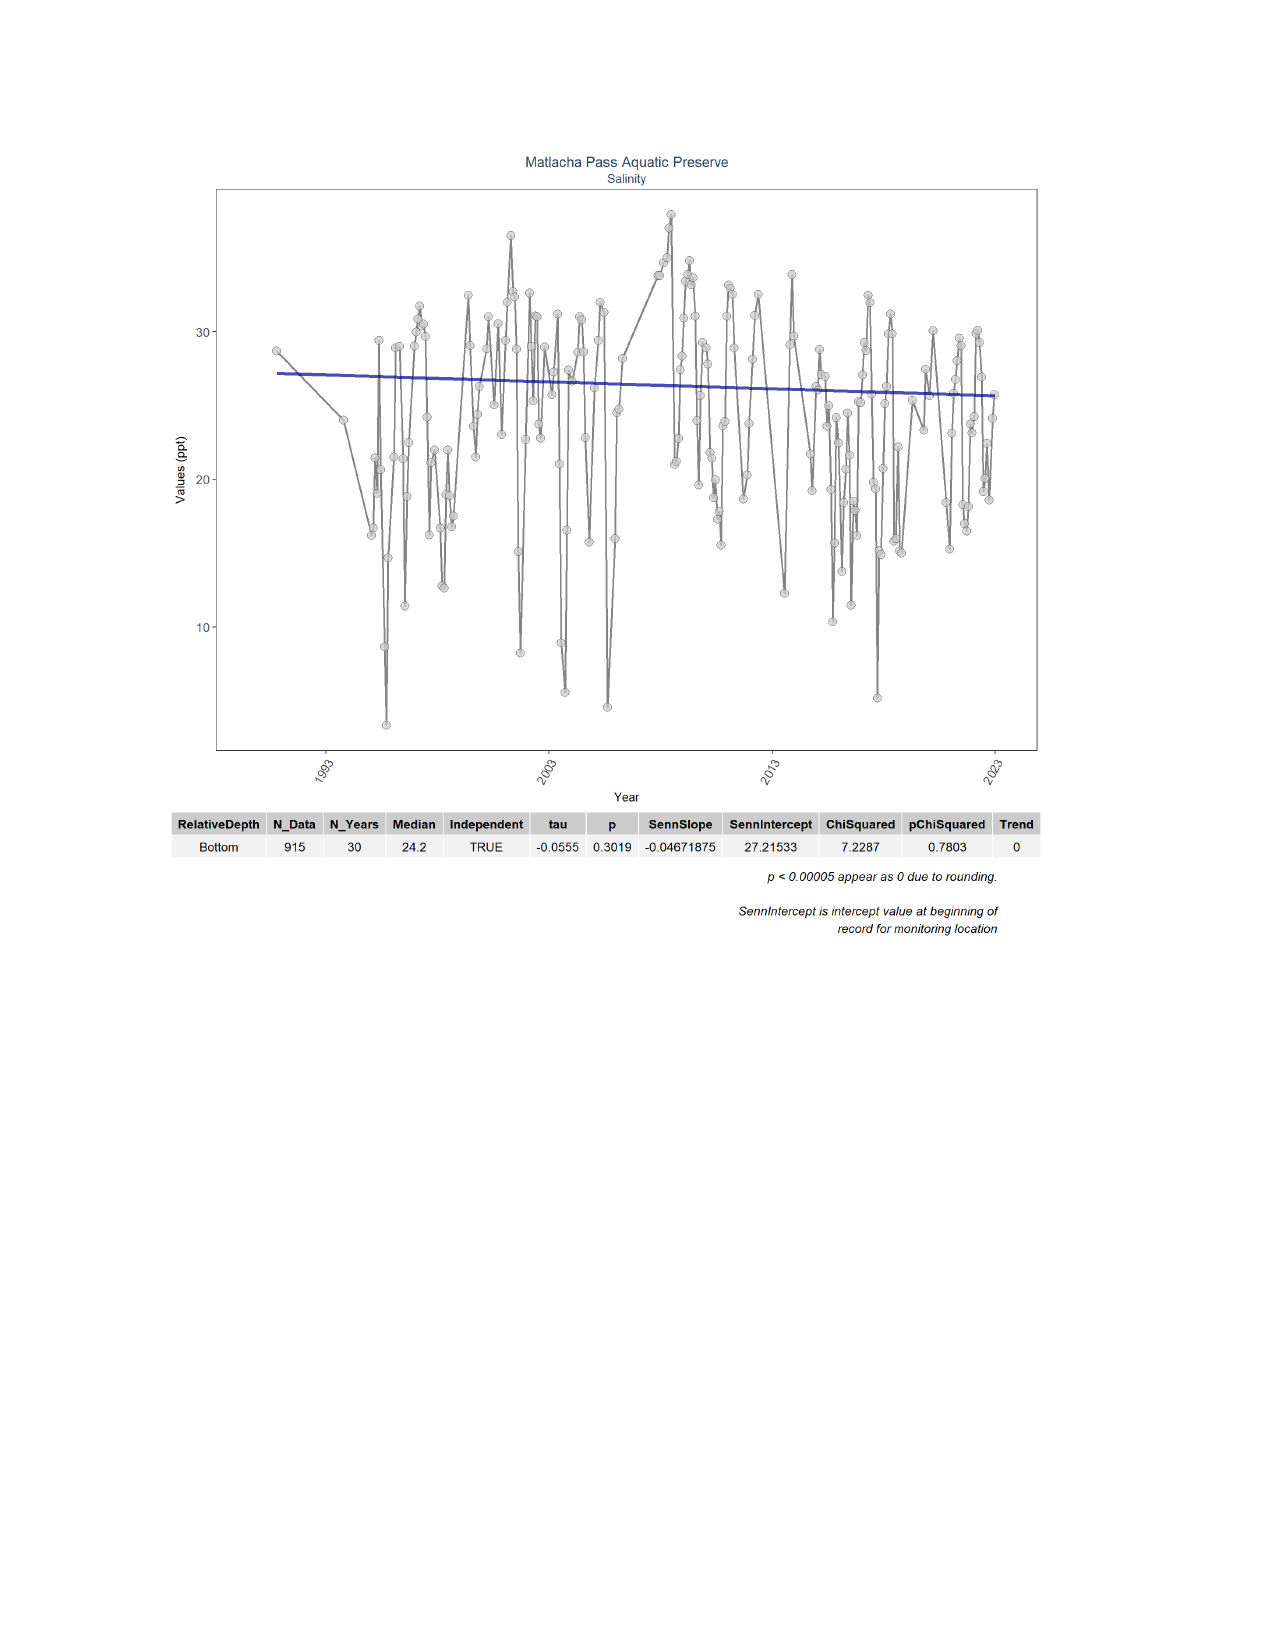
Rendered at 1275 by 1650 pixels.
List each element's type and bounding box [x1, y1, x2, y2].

picture [168, 150, 1044, 938]
